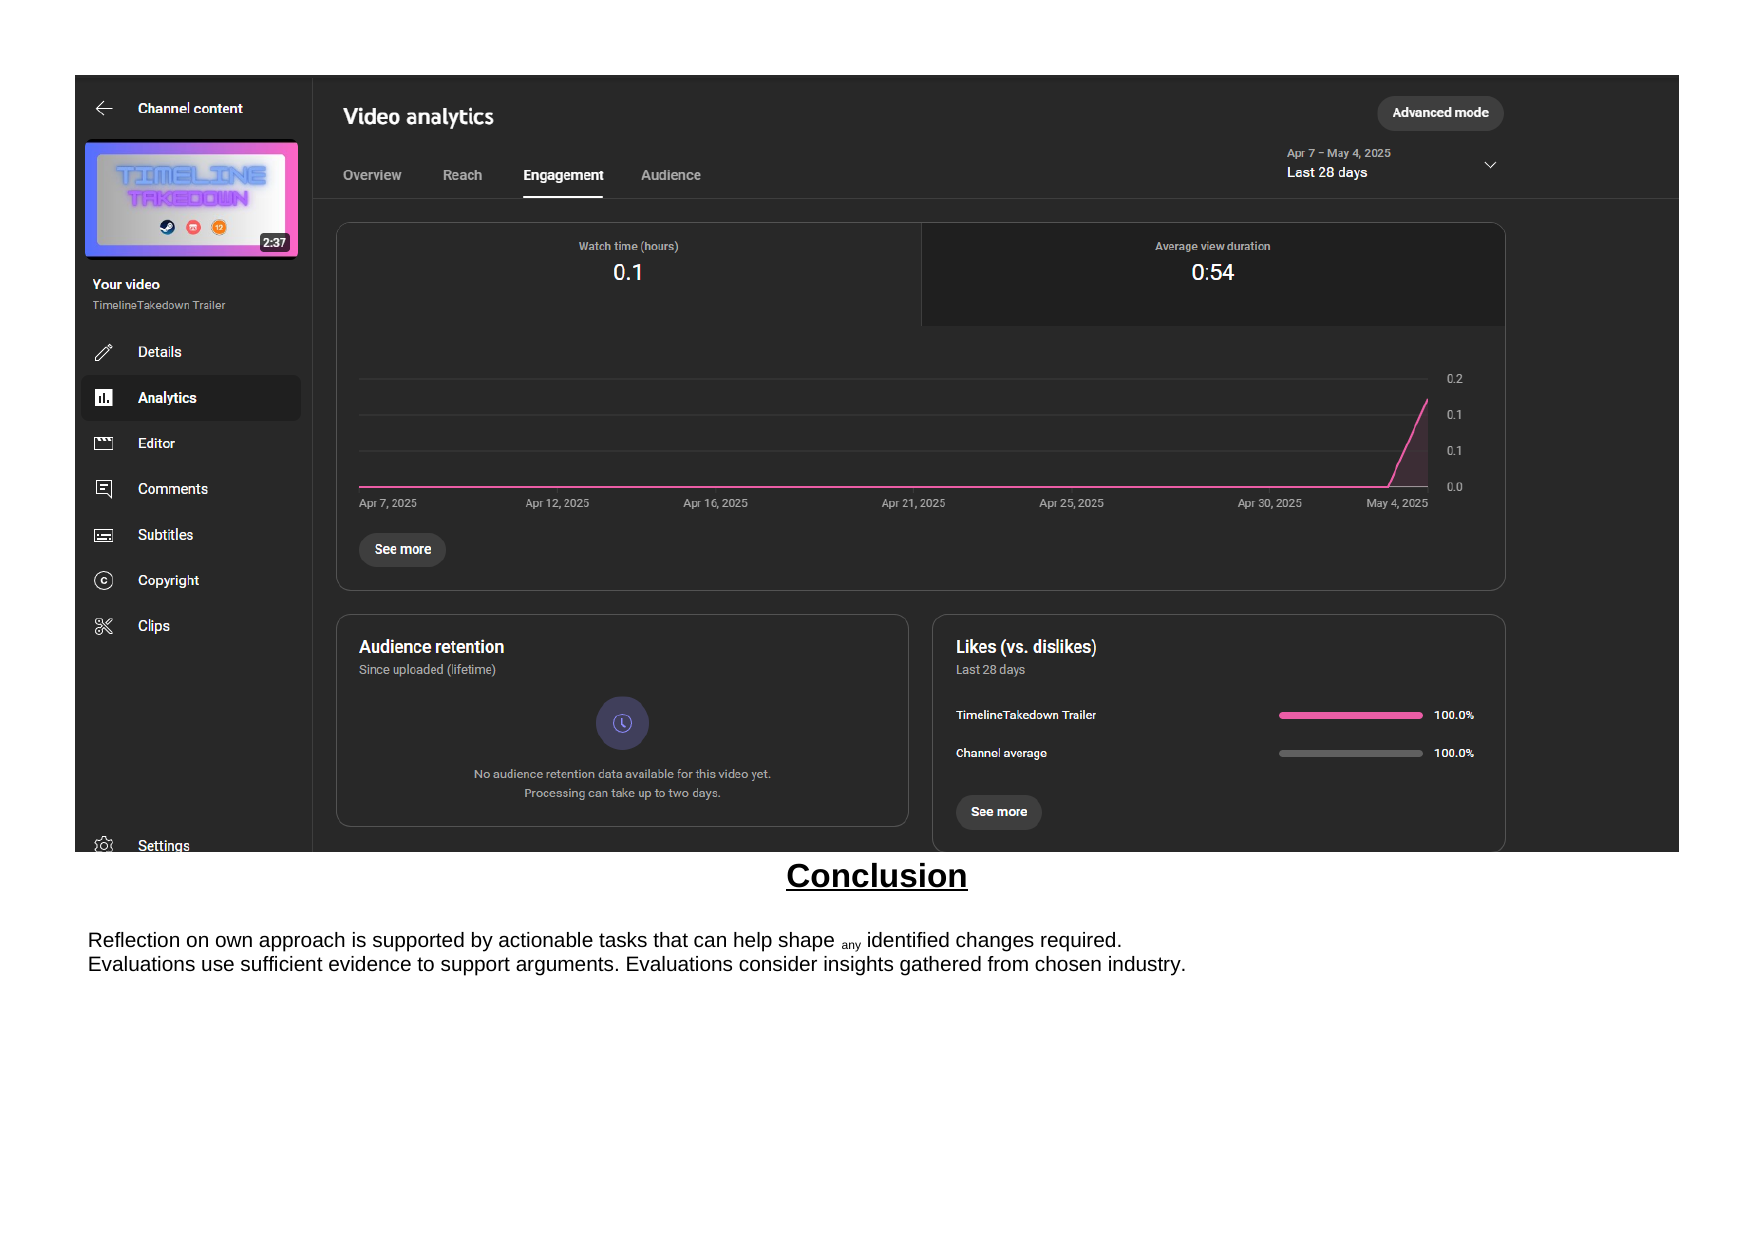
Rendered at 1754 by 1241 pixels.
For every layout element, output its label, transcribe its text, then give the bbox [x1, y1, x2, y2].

picture [75, 75, 1679, 852]
text Conclusion [75, 856, 1679, 894]
text Reflection on own approach is supported by actionable tasks that can help shape any identified changes required. [88, 928, 1679, 952]
text Evaluations use sufficient evidence to support arguments. Evaluations consider insights gathered from chosen industry. [88, 952, 1679, 976]
